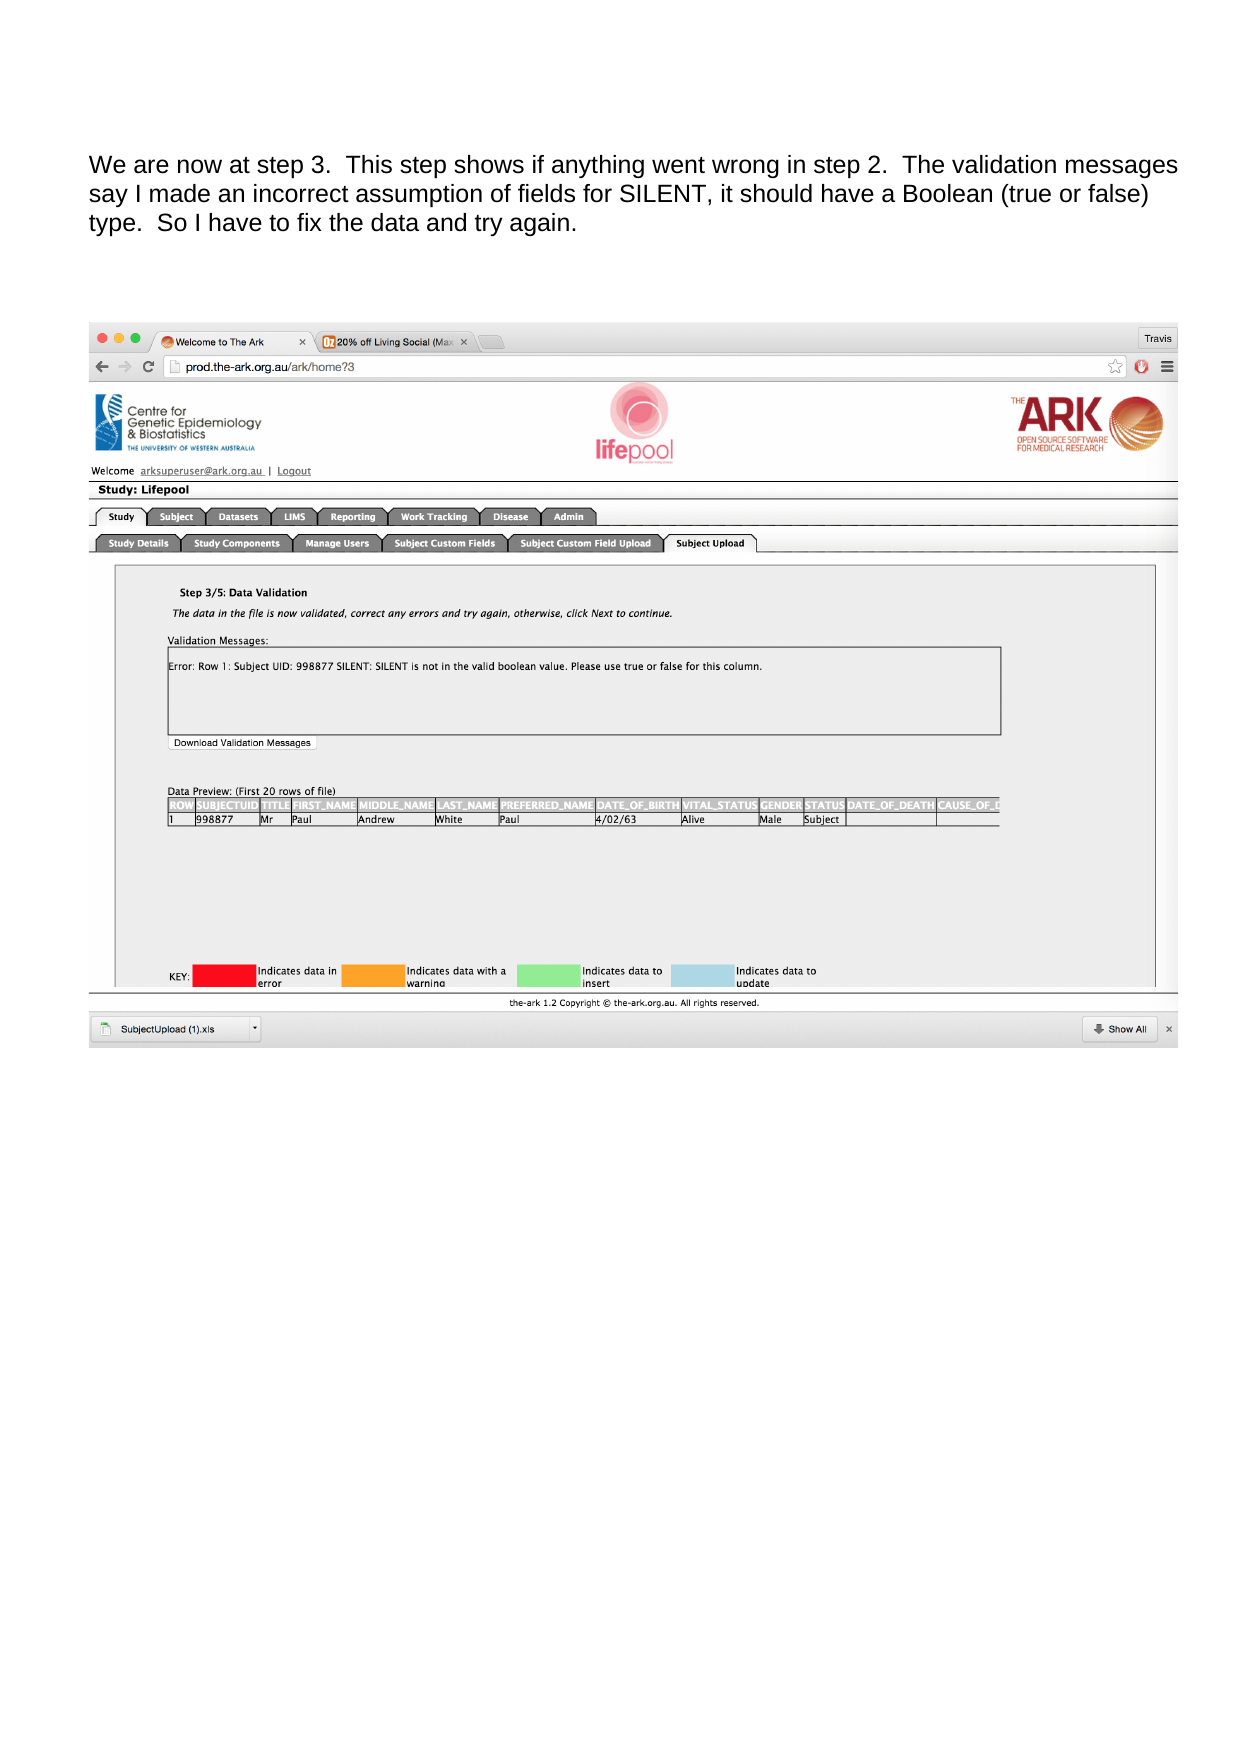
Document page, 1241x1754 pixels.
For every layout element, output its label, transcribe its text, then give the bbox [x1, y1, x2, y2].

picture [88, 322, 1179, 1048]
text We are now at step 3. This step shows if anything went wrong in step 2. The validation messages say I made an incorrect assumption of fields for SILENT, it should have a Boolean (true or false) type. So I have to fix the data and try again. [89, 150, 1182, 236]
